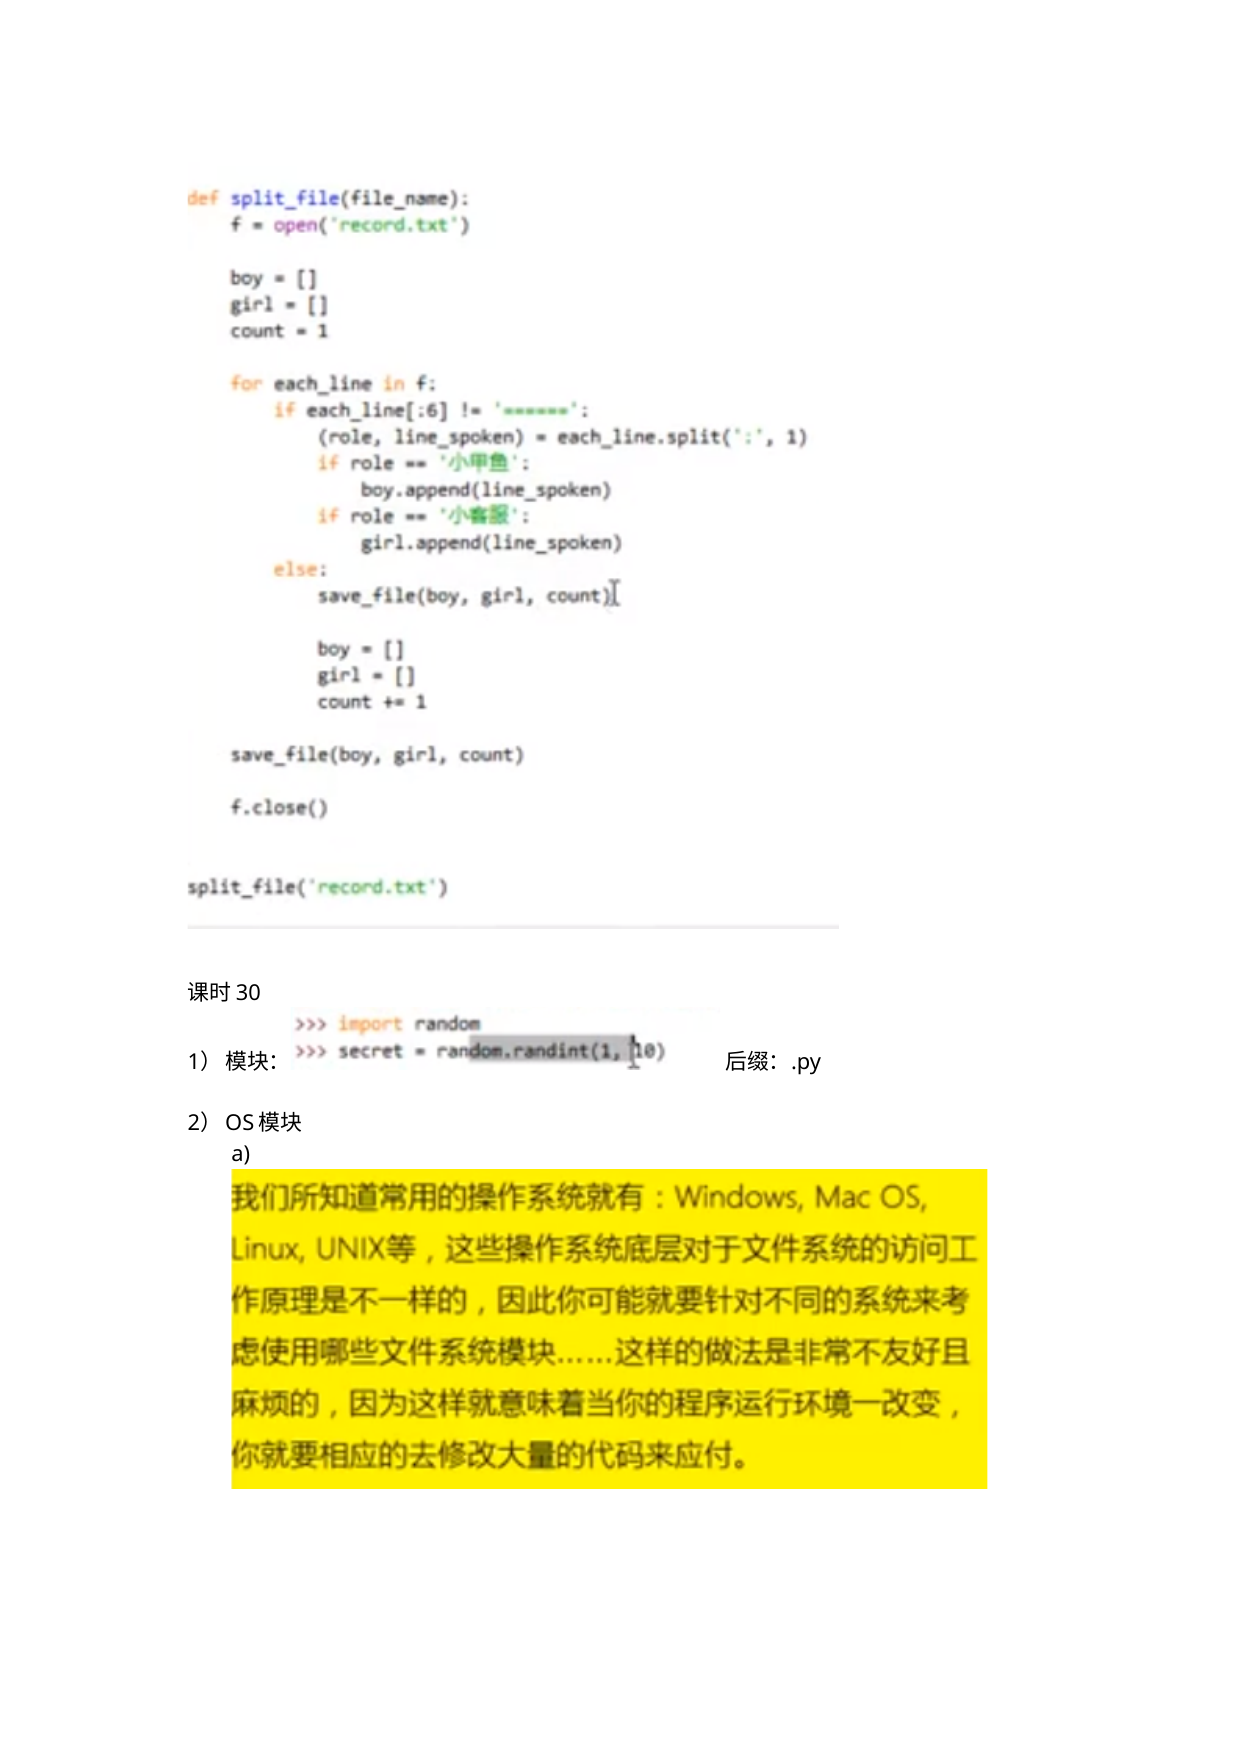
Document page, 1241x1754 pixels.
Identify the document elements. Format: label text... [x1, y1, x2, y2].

picture [187, 162, 839, 929]
list a) [231, 1137, 1053, 1169]
text 课时30 [187, 974, 1053, 1007]
list OS模块 [187, 1104, 1053, 1137]
picture [290, 1007, 721, 1070]
picture [231, 1169, 988, 1489]
